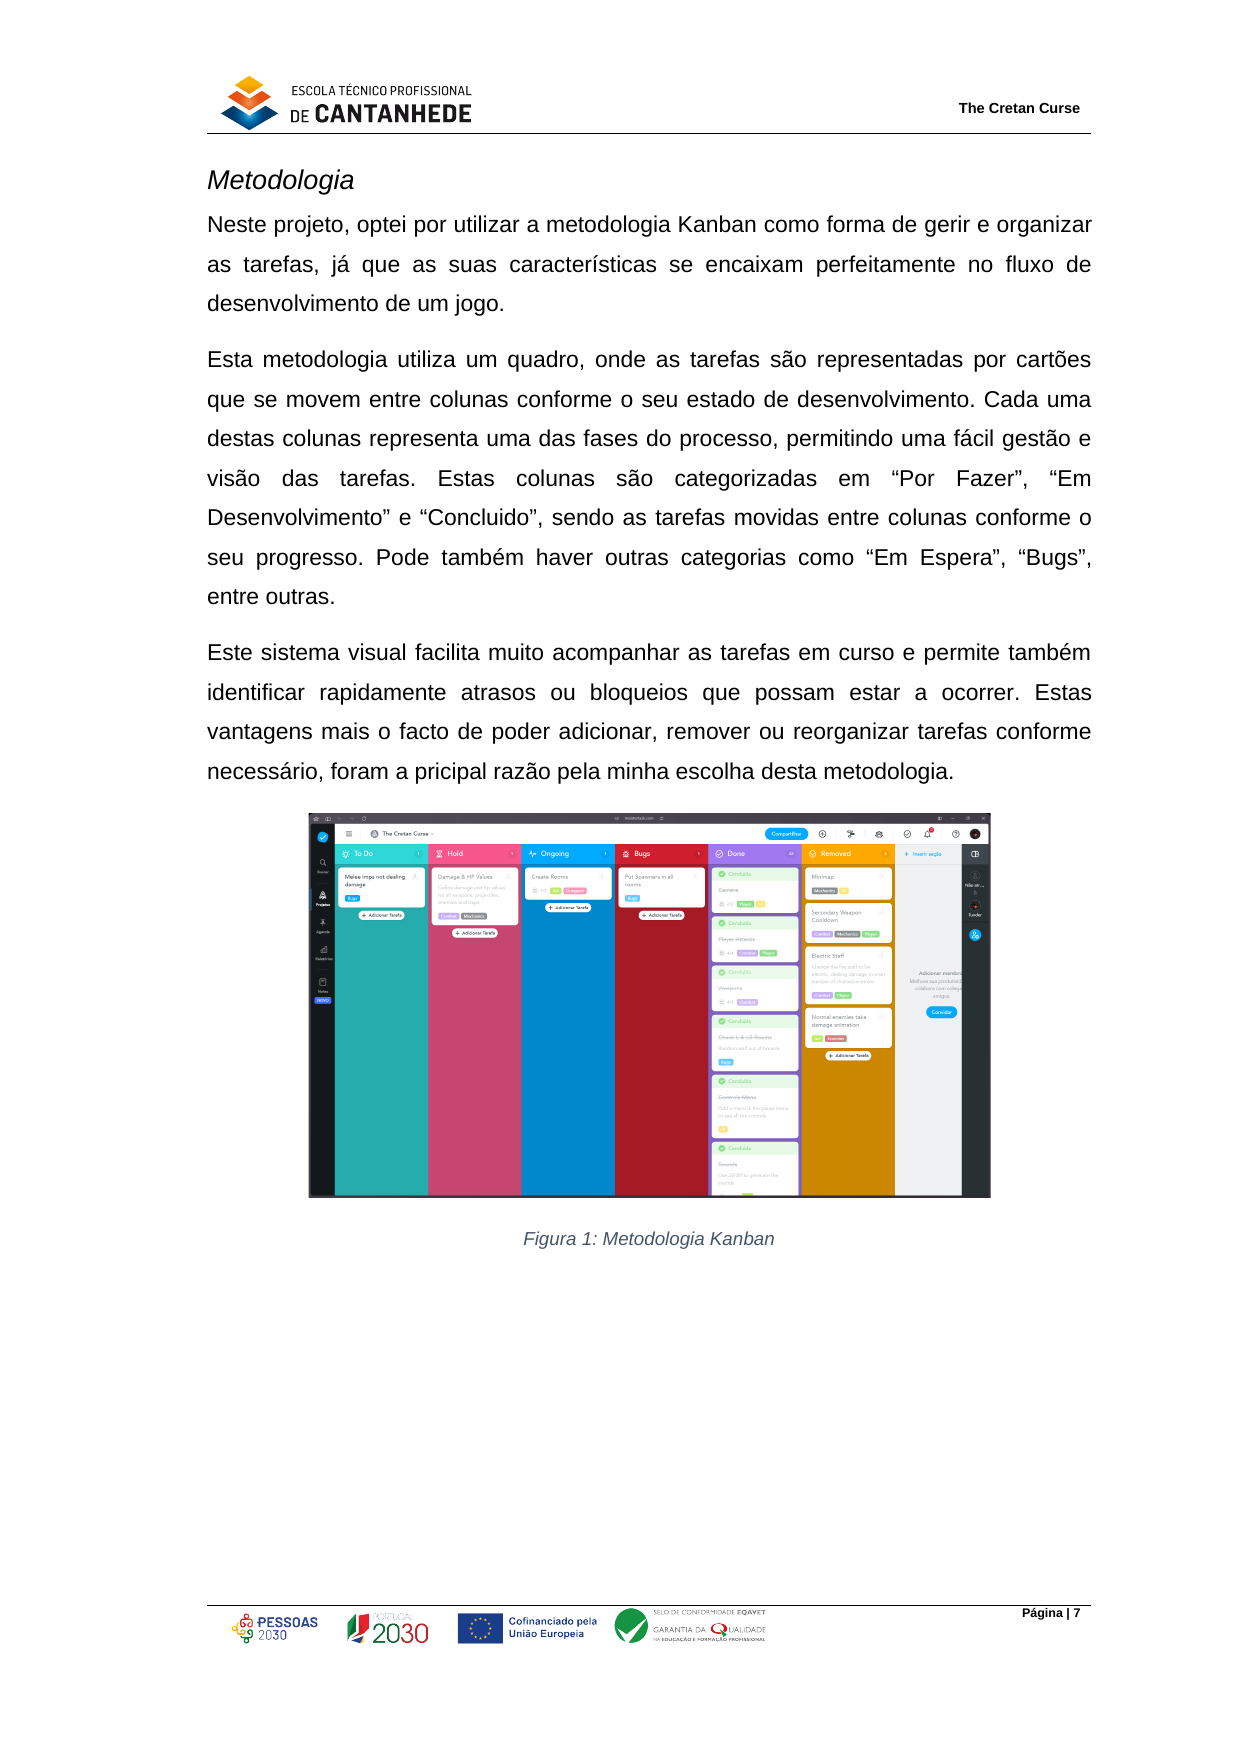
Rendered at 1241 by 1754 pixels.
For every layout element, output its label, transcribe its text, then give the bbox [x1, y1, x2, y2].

text Neste projeto, optei por utilizar a metodologia Kanban como forma de gerir e organizar as tarefas, já que as suas características se encaixam perfeitamente no fluxo de desenvolvimento de um jogo. [207, 211, 1092, 316]
picture [614, 1608, 766, 1643]
text Esta metodologia utiliza um quadro, onde as tarefas são representadas por cartões que se movem entre colunas conforme o seu estado de desenvolvimento. Cada uma destas colunas representa uma das fases do processo, permitindo uma fácil gestão e visão das tarefas. Estas colunas são categorizadas em “Por Fazer”, “Em Desenvolvimento” e “Concluido”, sendo as tarefas movidas entre colunas conforme o seu progresso. Pode também haver outras categorias como “Em Espera”, “Bugs”, entre outras. [207, 346, 1092, 609]
subtitle Metodologia [207, 164, 1092, 195]
picture [218, 1606, 608, 1654]
picture [308, 813, 991, 1198]
text Este sistema visual facilita muito acompanhar as tarefas em curso e permite também identificar rapidamente atrasos ou bloqueios que possam estar a ocorrer. Estas vantagens mais o facto de poder adicionar, remover ou reorganizar tarefas conforme necessário, foram a pricipal razão pela minha escolha desta metodologia. [207, 639, 1092, 784]
picture [218, 73, 475, 133]
text Figura 1: Metodologia Kanban [207, 1227, 1092, 1249]
